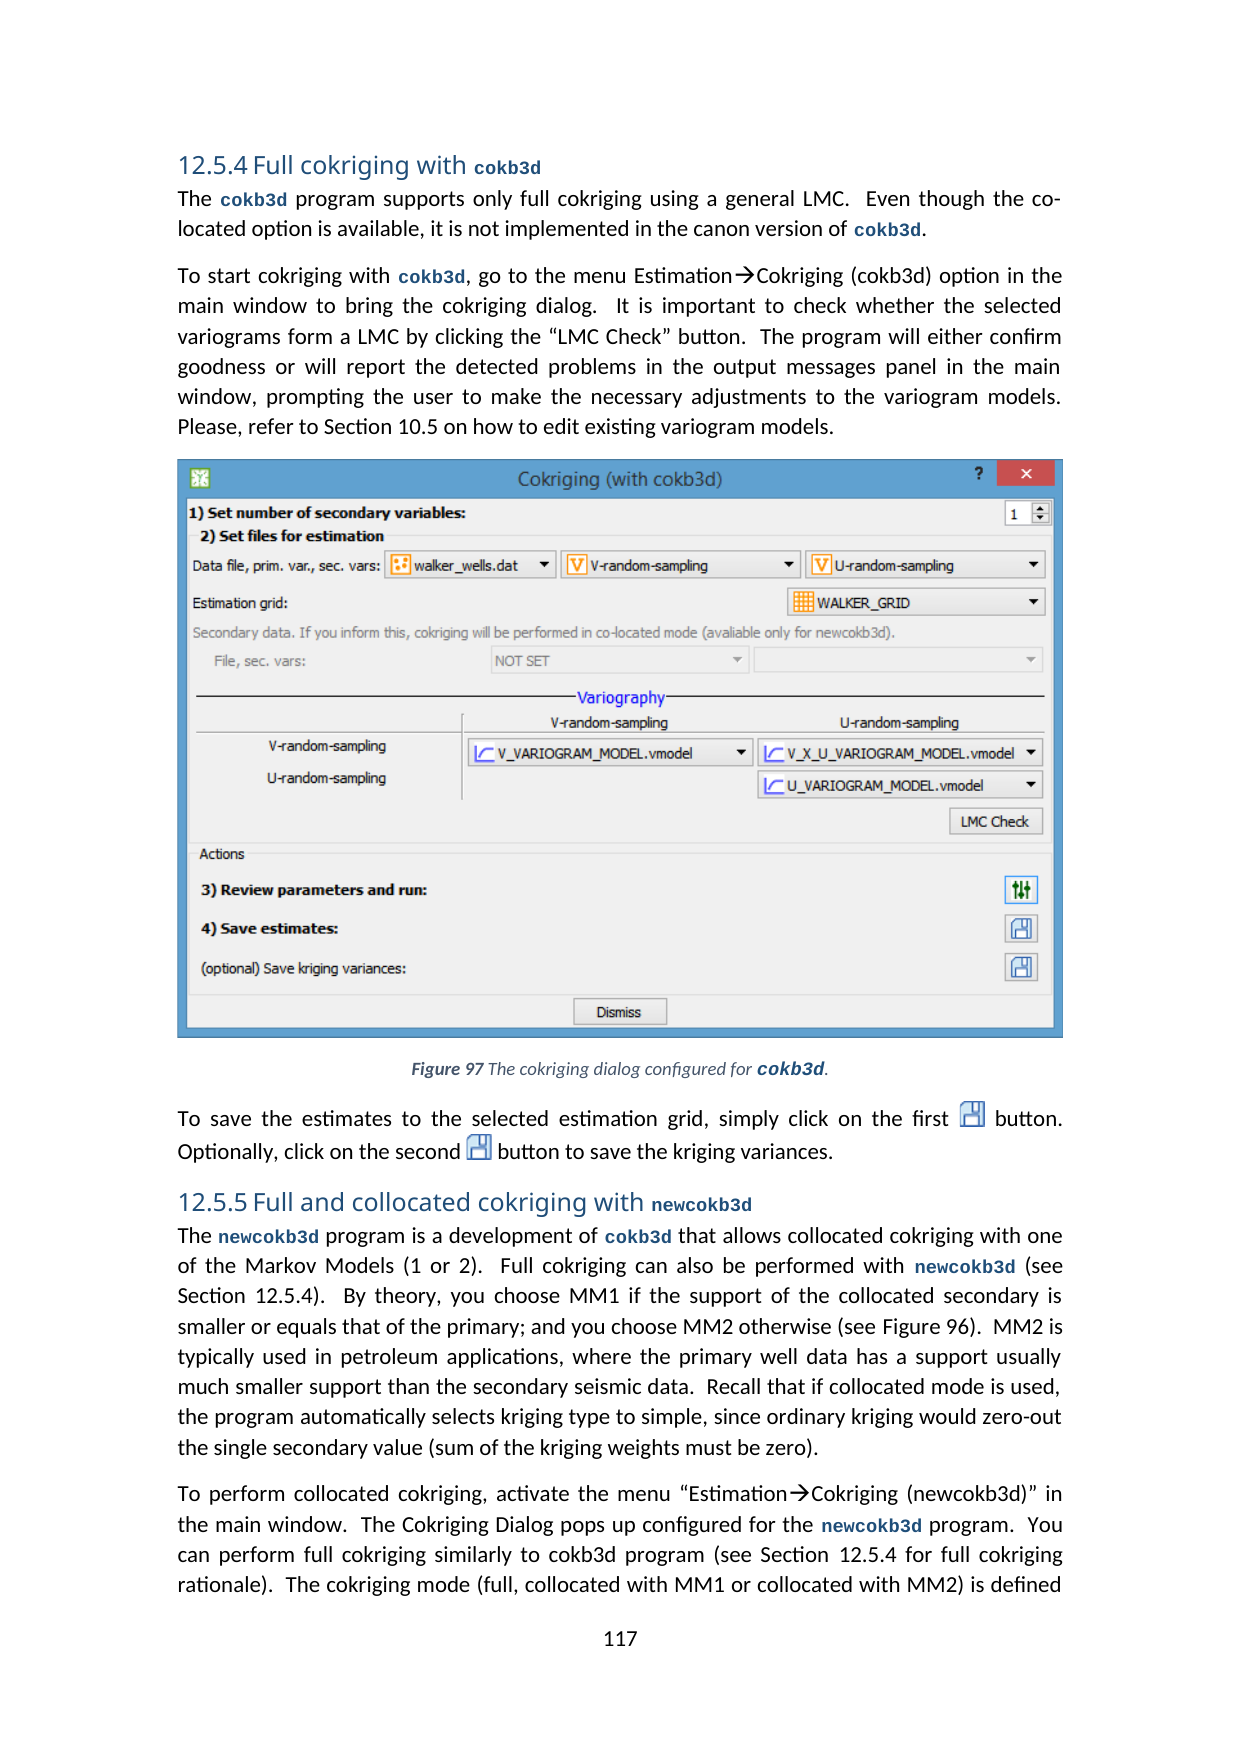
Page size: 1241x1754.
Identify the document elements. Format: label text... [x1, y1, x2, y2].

text The newcokb3d program is a development of cokb3d that allows collocated cokriging with one of the Markov Models (1 or 2). Full cokriging can also be performed with newcokb3d (see Section 12.5.4). By theory, you choose MM1 if the support of the collocated secondary is smaller or equals that of the primary; and you choose MM2 otherwise (see Figure 96). MM2 is typically used in petroleum applications, where the primary well data has a support usually much smaller support than the secondary seismic data. Recall that if collocated mode is used, the program automatically selects kriging type to simple, since ordinary kriging would zero-out the single secondary value (sum of the kriging weights must be zero). [177, 1221, 1063, 1461]
text To start cokriging with cokb3d, go to the menu EstimationCokriging (cokb3d) option in the main window to bring the cokriging dialog. It is important to check whether the selected variograms form a LMC by clicking the “LMC Check” button. The program will either confirm goodness or will report the detected problems in the output messages panel in the main window, prompting the user to make the necessary adjustments to the variogram models. Please, refer to Section 10.5 on how to edit existing variogram models. [177, 261, 1063, 441]
picture [177, 459, 1063, 1038]
subtitle Full cokriging with cokb3d [177, 148, 1063, 182]
picture [466, 1134, 492, 1160]
picture [959, 1101, 985, 1127]
text The cokb3d program supports only full cokriging using a general LMC. Even though the co-located option is available, it is not implemented in the canon version of cokb3d. [177, 184, 1063, 243]
text To save the estimates to the selected estimation grid, simply click on the first button. Optionally, click on the second button to save the kriging variances. [177, 1101, 1063, 1166]
text Figure 97 The cokriging dialog configured for cokb3d. [177, 1057, 1063, 1081]
subtitle Full and collocated cokriging with newcokb3d [177, 1184, 1063, 1218]
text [177, 1479, 1063, 1598]
